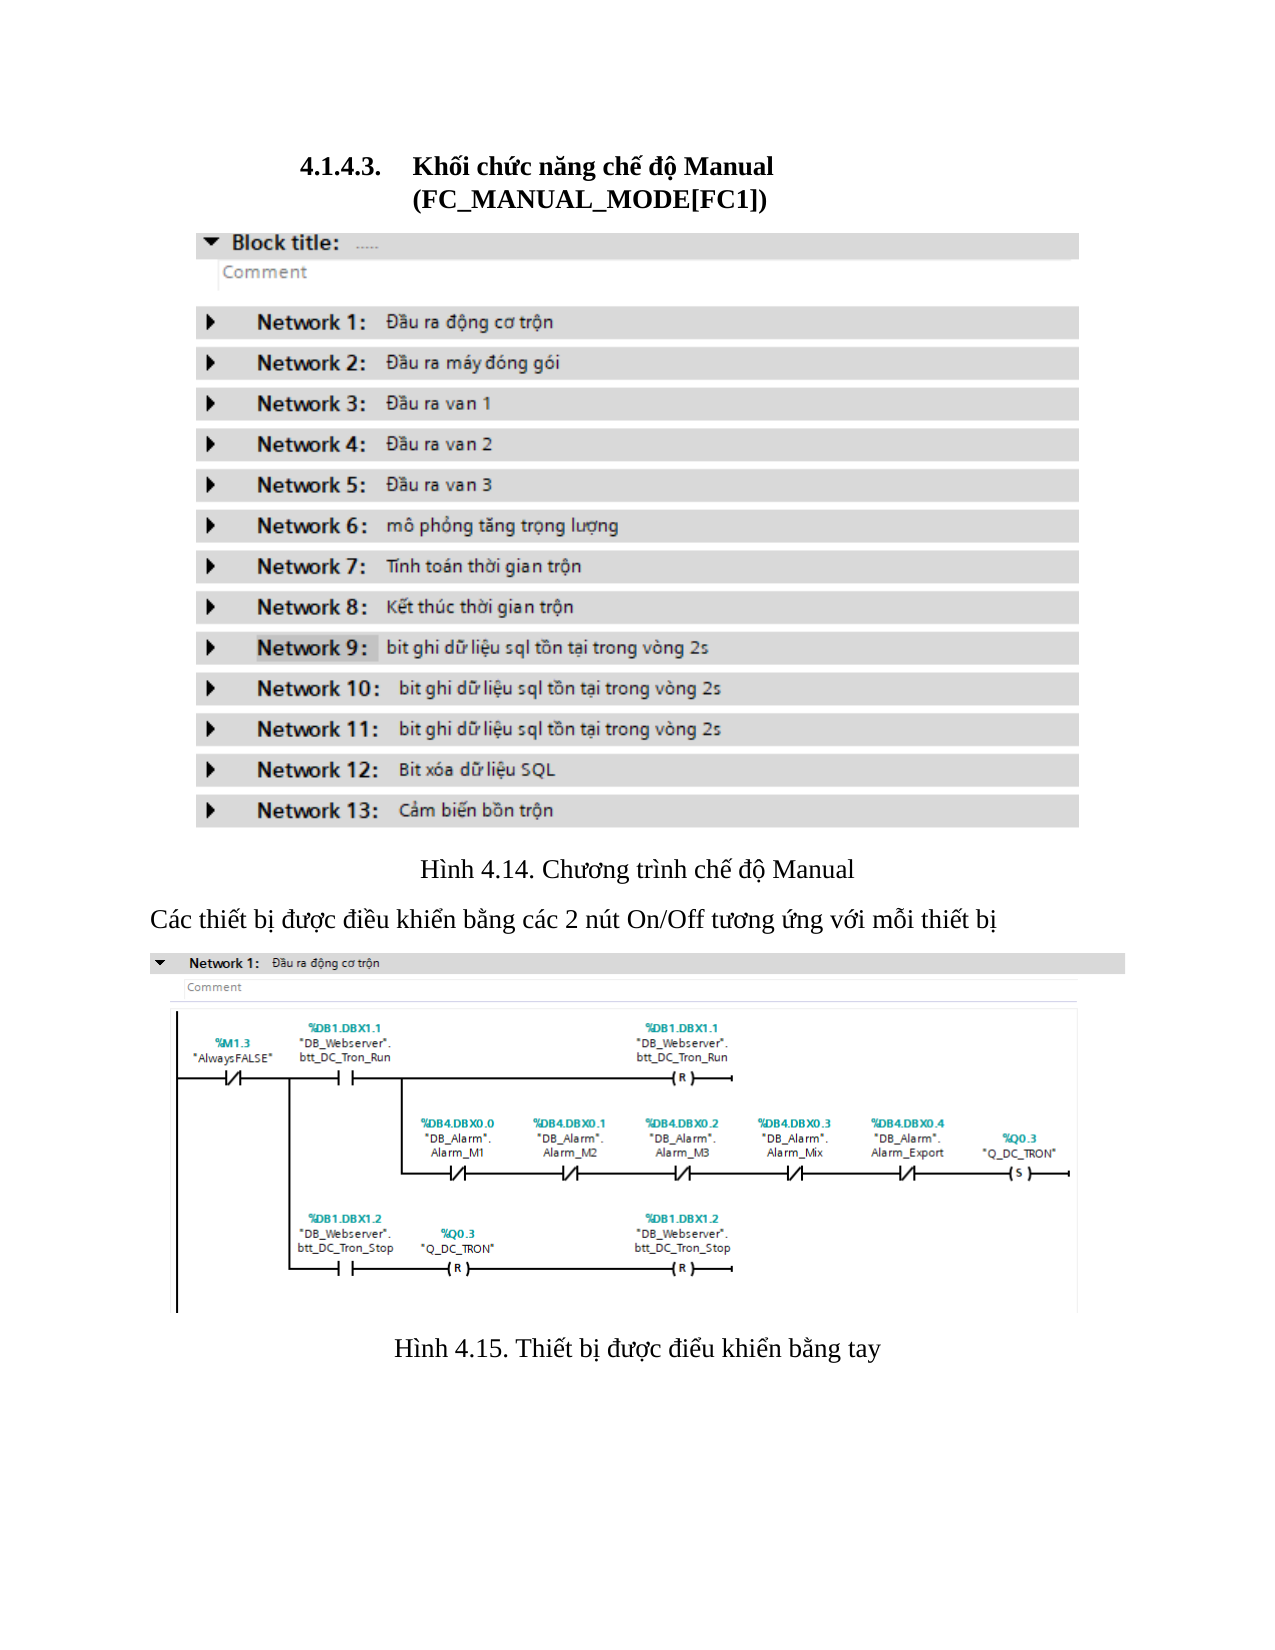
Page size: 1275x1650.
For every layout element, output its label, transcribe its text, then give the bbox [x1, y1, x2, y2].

text Các thiết bị được điều khiển bằng các 2 nút On/Off tương ứng với mỗi thiết bị [150, 903, 1125, 934]
picture [150, 953, 1125, 1313]
list Khối chức năng chế độ Manual (FC_MANUAL_MODE[FC1]) [300, 150, 1125, 215]
picture [196, 233, 1079, 834]
text Hình 4.15. Thiết bị được điểu khiển bằng tay [150, 1332, 1125, 1363]
text Hình 4.14. Chương trình chế độ Manual [150, 853, 1125, 884]
